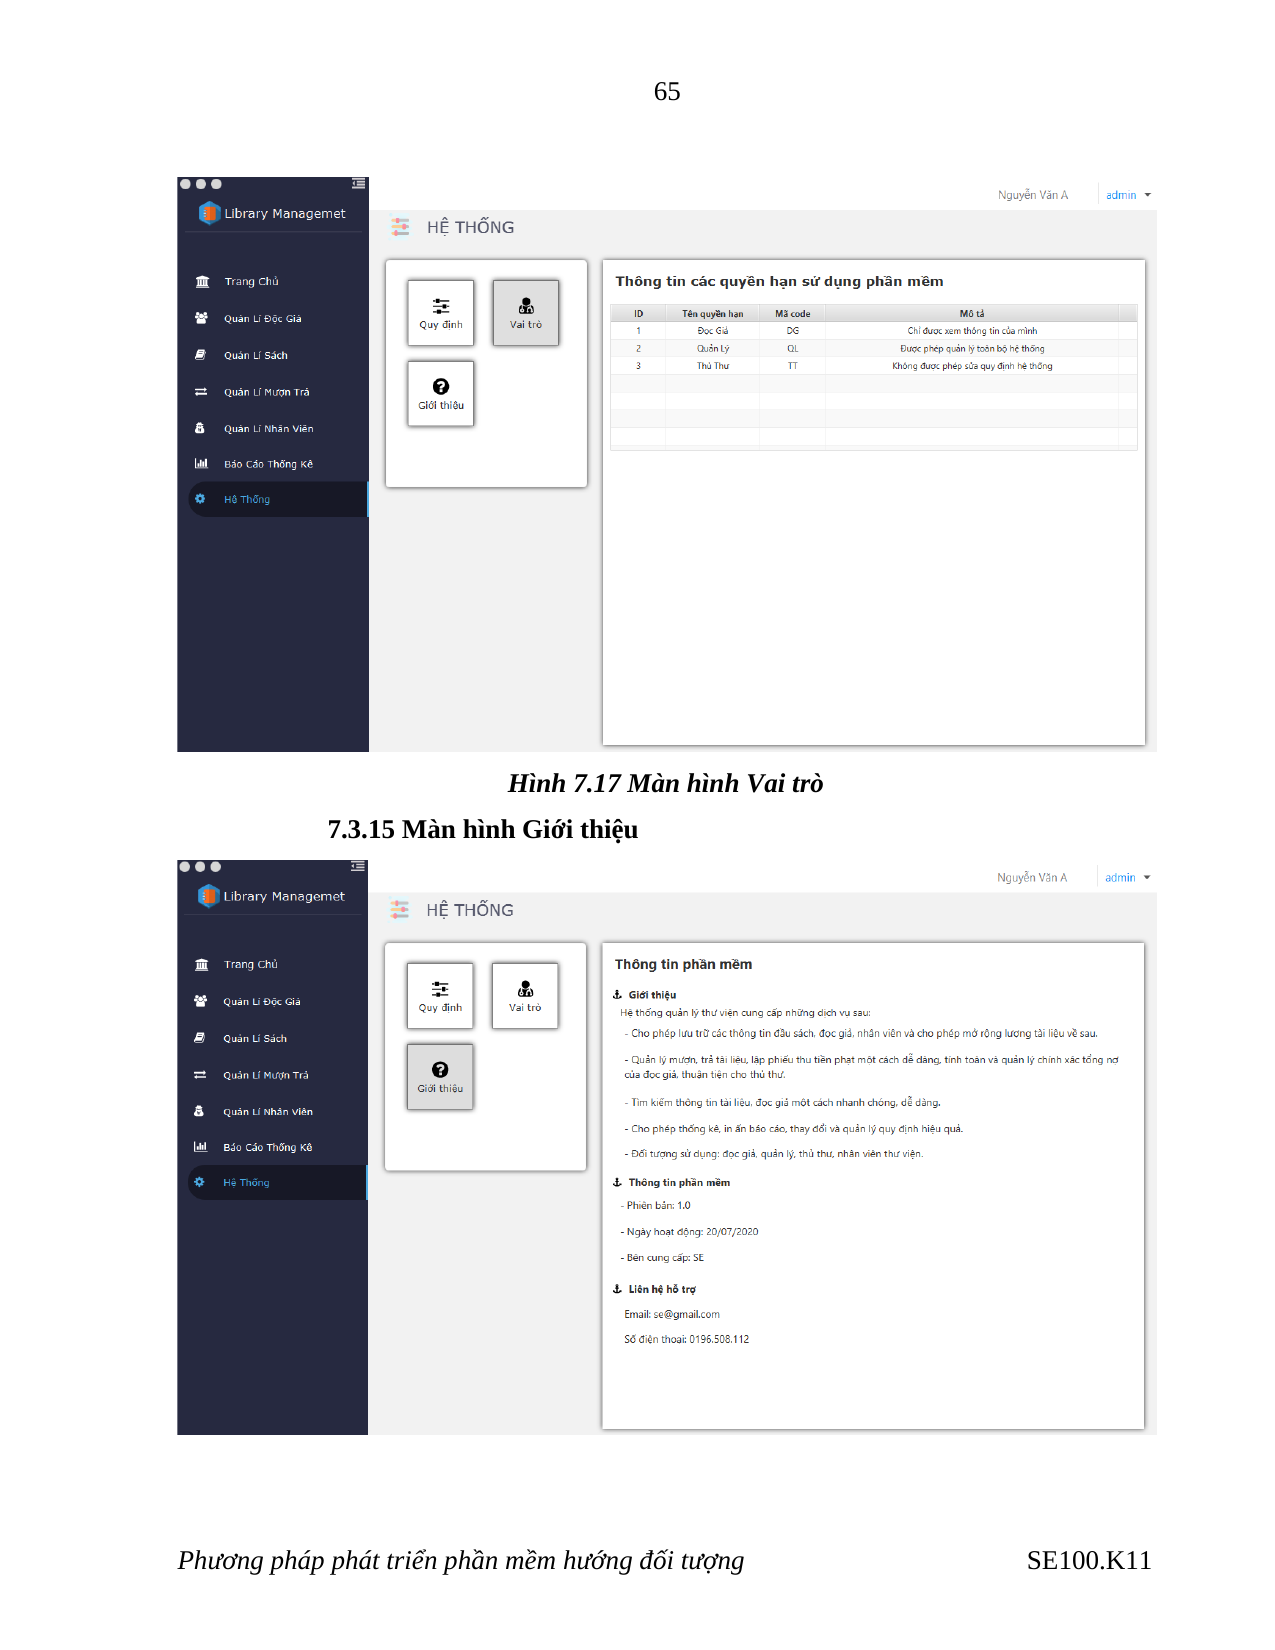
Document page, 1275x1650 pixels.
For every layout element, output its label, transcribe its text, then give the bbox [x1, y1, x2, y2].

picture [177, 860, 1157, 1435]
text 7.3.15 Màn hình Giới thiệu [252, 813, 1157, 844]
picture [177, 177, 1157, 752]
text Hình 7.17 Màn hình Vai trò [177, 767, 1157, 798]
